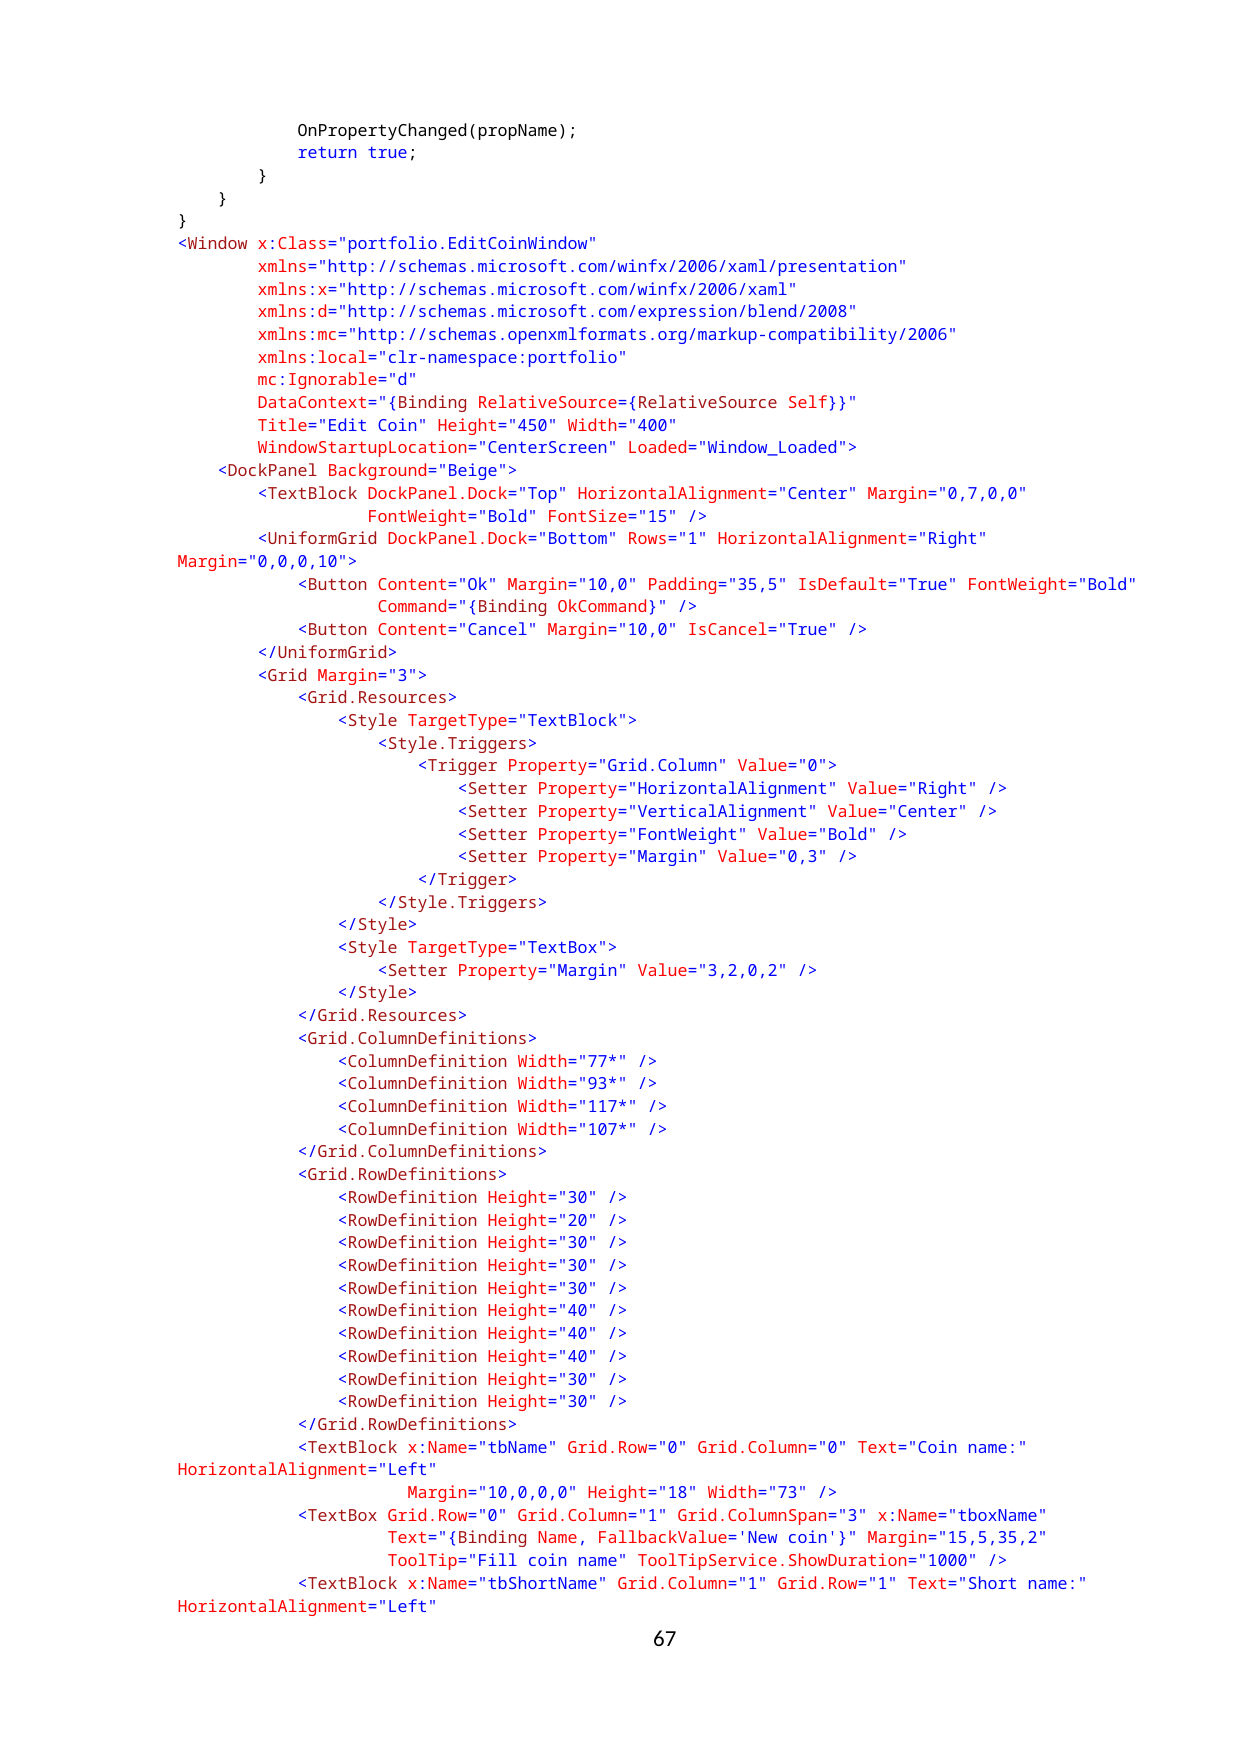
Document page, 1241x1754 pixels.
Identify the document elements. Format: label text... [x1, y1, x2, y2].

text xmlns:local="clr-namespace:portfolio" [177, 345, 1152, 368]
text </Grid.ColumnDefinitions> [177, 1140, 1152, 1163]
text <RowDefinition Height="30" /> [177, 1231, 1152, 1253]
text DataContext="{Binding RelativeSource={RelativeSource Self}}" [177, 391, 1152, 413]
text <TextBlock x:Name="tbName" Grid.Row="0" Grid.Column="0" Text="Coin name:" HorizontalAlignment="Left" [177, 1435, 1152, 1481]
text } [177, 163, 1152, 186]
text <ColumnDefinition Width="93*" /> [177, 1072, 1152, 1094]
text <Button Content="Ok" Margin="10,0" Padding="35,5" IsDefault="True" FontWeight="Bold" [177, 572, 1152, 595]
text <Setter Property="Margin" Value="0,3" /> [177, 845, 1152, 867]
text xmlns:mc="http://schemas.openxmlformats.org/markup-compatibility/2006" [177, 322, 1152, 345]
text <TextBox Grid.Row="0" Grid.Column="1" Grid.ColumnSpan="3" x:Name="tboxName" [177, 1503, 1152, 1526]
text </Grid.Resources> [177, 1004, 1152, 1026]
text <Grid.RowDefinitions> [177, 1163, 1152, 1185]
text <Style TargetType="TextBlock"> [177, 708, 1152, 731]
text } [177, 209, 1152, 232]
text </Grid.RowDefinitions> [177, 1412, 1152, 1435]
text <RowDefinition Height="40" /> [177, 1299, 1152, 1322]
text return true; [177, 141, 1152, 163]
text <Style.Triggers> [177, 731, 1152, 754]
text Command="{Binding OkCommand}" /> [177, 595, 1152, 618]
text <RowDefinition Height="30" /> [177, 1276, 1152, 1299]
text </Style> [177, 913, 1152, 936]
text FontWeight="Bold" FontSize="15" /> [177, 504, 1152, 527]
text Title="Edit Coin" Height="450" Width="400" [177, 413, 1152, 436]
text <RowDefinition Height="30" /> [177, 1185, 1152, 1208]
text <RowDefinition Height="30" /> [177, 1390, 1152, 1412]
text </Trigger> [177, 867, 1152, 890]
text <UniformGrid DockPanel.Dock="Bottom" Rows="1" HorizontalAlignment="Right" Margin="0,0,0,10"> [177, 527, 1152, 572]
text xmlns:x="http://schemas.microsoft.com/winfx/2006/xaml" [177, 277, 1152, 300]
text <Trigger Property="Grid.Column" Value="0"> [177, 754, 1152, 777]
text <ColumnDefinition Width="77*" /> [177, 1049, 1152, 1072]
text <RowDefinition Height="30" /> [177, 1367, 1152, 1390]
text </Style.Triggers> [177, 890, 1152, 913]
text </Style> [177, 981, 1152, 1004]
text <TextBlock DockPanel.Dock="Top" HorizontalAlignment="Center" Margin="0,7,0,0" [177, 481, 1152, 504]
text <RowDefinition Height="40" /> [177, 1344, 1152, 1367]
text </UniformGrid> [177, 640, 1152, 663]
text <RowDefinition Height="30" /> [177, 1253, 1152, 1276]
text <Window x:Class="portfolio.EditCoinWindow" [177, 232, 1152, 254]
text <Setter Property="FontWeight" Value="Bold" /> [177, 822, 1152, 845]
text xmlns:d="http://schemas.microsoft.com/expression/blend/2008" [177, 300, 1152, 322]
text Margin="10,0,0,0" Height="18" Width="73" /> [177, 1481, 1152, 1503]
text <Grid.Resources> [177, 686, 1152, 708]
text <ColumnDefinition Width="107*" /> [177, 1117, 1152, 1140]
text <RowDefinition Height="40" /> [177, 1322, 1152, 1344]
text ToolTip="Fill coin name" ToolTipService.ShowDuration="1000" /> [177, 1549, 1152, 1571]
text <Button Content="Cancel" Margin="10,0" IsCancel="True" /> [177, 618, 1152, 640]
text OnPropertyChanged(propName); [177, 118, 1152, 141]
text xmlns="http://schemas.microsoft.com/winfx/2006/xaml/presentation" [177, 254, 1152, 277]
text mc:Ignorable="d" [177, 368, 1152, 391]
text WindowStartupLocation="CenterScreen" Loaded="Window_Loaded"> [177, 436, 1152, 459]
text <Style TargetType="TextBox"> [177, 936, 1152, 958]
text } [177, 186, 1152, 209]
text <Grid Margin="3"> [177, 663, 1152, 686]
text <Setter Property="HorizontalAlignment" Value="Right" /> [177, 777, 1152, 799]
text <Grid.ColumnDefinitions> [177, 1026, 1152, 1049]
text <RowDefinition Height="20" /> [177, 1208, 1152, 1231]
text <TextBlock x:Name="tbShortName" Grid.Column="1" Grid.Row="1" Text="Short name:" HorizontalAlignment="Left" [177, 1571, 1152, 1617]
text <Setter Property="VerticalAlignment" Value="Center" /> [177, 799, 1152, 822]
text <ColumnDefinition Width="117*" /> [177, 1094, 1152, 1117]
text <DockPanel Background="Beige"> [177, 459, 1152, 481]
text Text="{Binding Name, FallbackValue='New coin'}" Margin="15,5,35,2" [177, 1526, 1152, 1549]
text <Setter Property="Margin" Value="3,2,0,2" /> [177, 958, 1152, 981]
